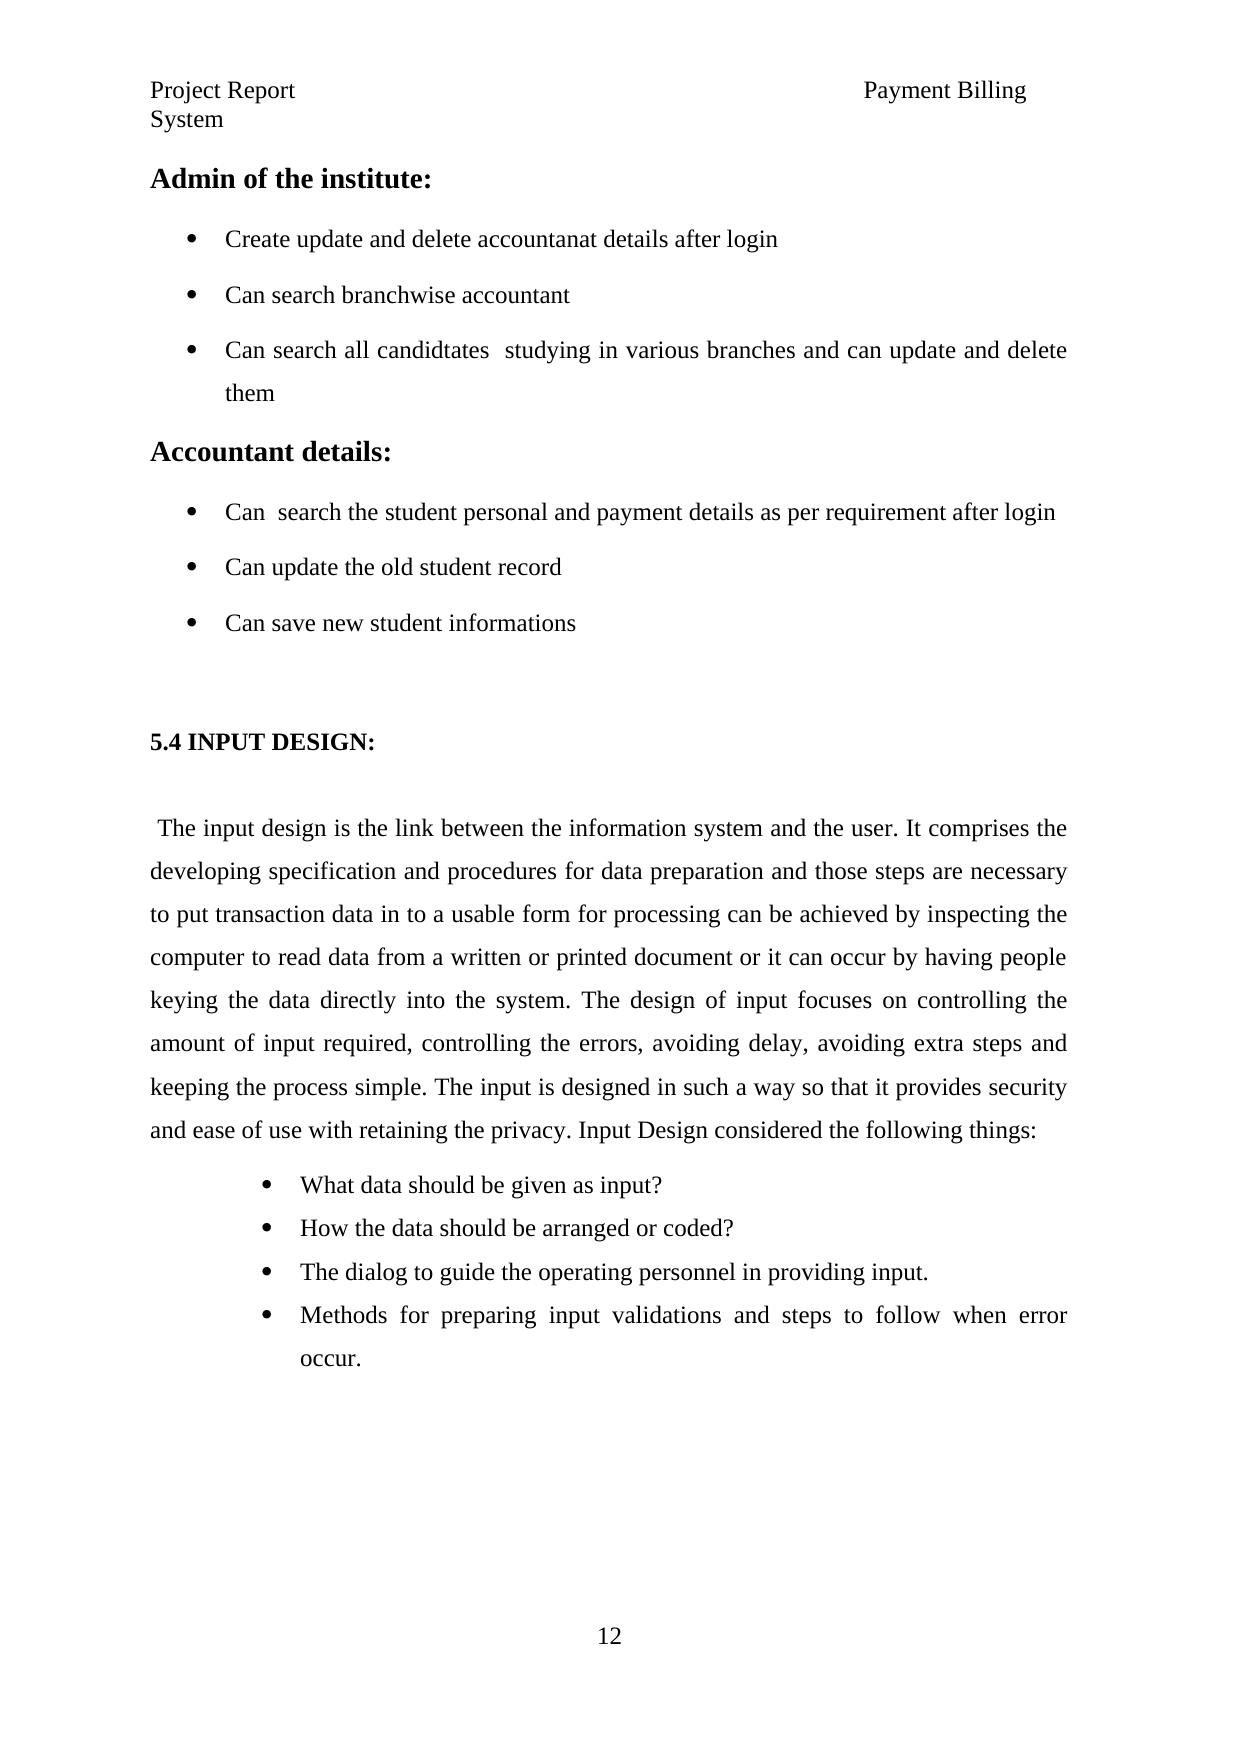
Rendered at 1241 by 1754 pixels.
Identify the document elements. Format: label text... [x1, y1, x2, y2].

list The dialog to guide the operating personnel in providing input. [262, 1257, 1068, 1285]
list Can search branchwise accountant [187, 280, 1068, 308]
list Methods for preparing input validations and steps to follow when error occur. [262, 1300, 1068, 1372]
list What data should be given as input? [262, 1170, 1068, 1199]
list How the data should be arranged or coded? [262, 1213, 1068, 1242]
list Can search all candidtates studying in various branches and can update and delete them [187, 335, 1068, 407]
list Can save new student informations [187, 608, 1068, 637]
text 5.4 INPUT DESIGN: [150, 727, 1068, 755]
list Create update and delete accountanat details after login [187, 224, 1068, 253]
list Can update the old student record [187, 552, 1068, 581]
text The input design is the link between the information system and the user. It comprises the developing specification and procedures for data preparation and those steps are necessary to put transaction data in to a usable form for processing can be achieved by inspecting the computer to read data from a written or printed document or it can occur by having people keying the data directly into the system. The design of input focuses on controlling the amount of input required, controlling the errors, avoiding delay, avoiding extra steps and keeping the process simple. The input is designed in such a way so that it provides security and ease of use with retaining the privacy. Input Design considered the following things: [150, 813, 1068, 1143]
list Can search the student personal and payment details as per requirement after login [187, 497, 1068, 526]
text Admin of the institute: [150, 161, 1068, 195]
text Accountant details: [150, 434, 1068, 468]
